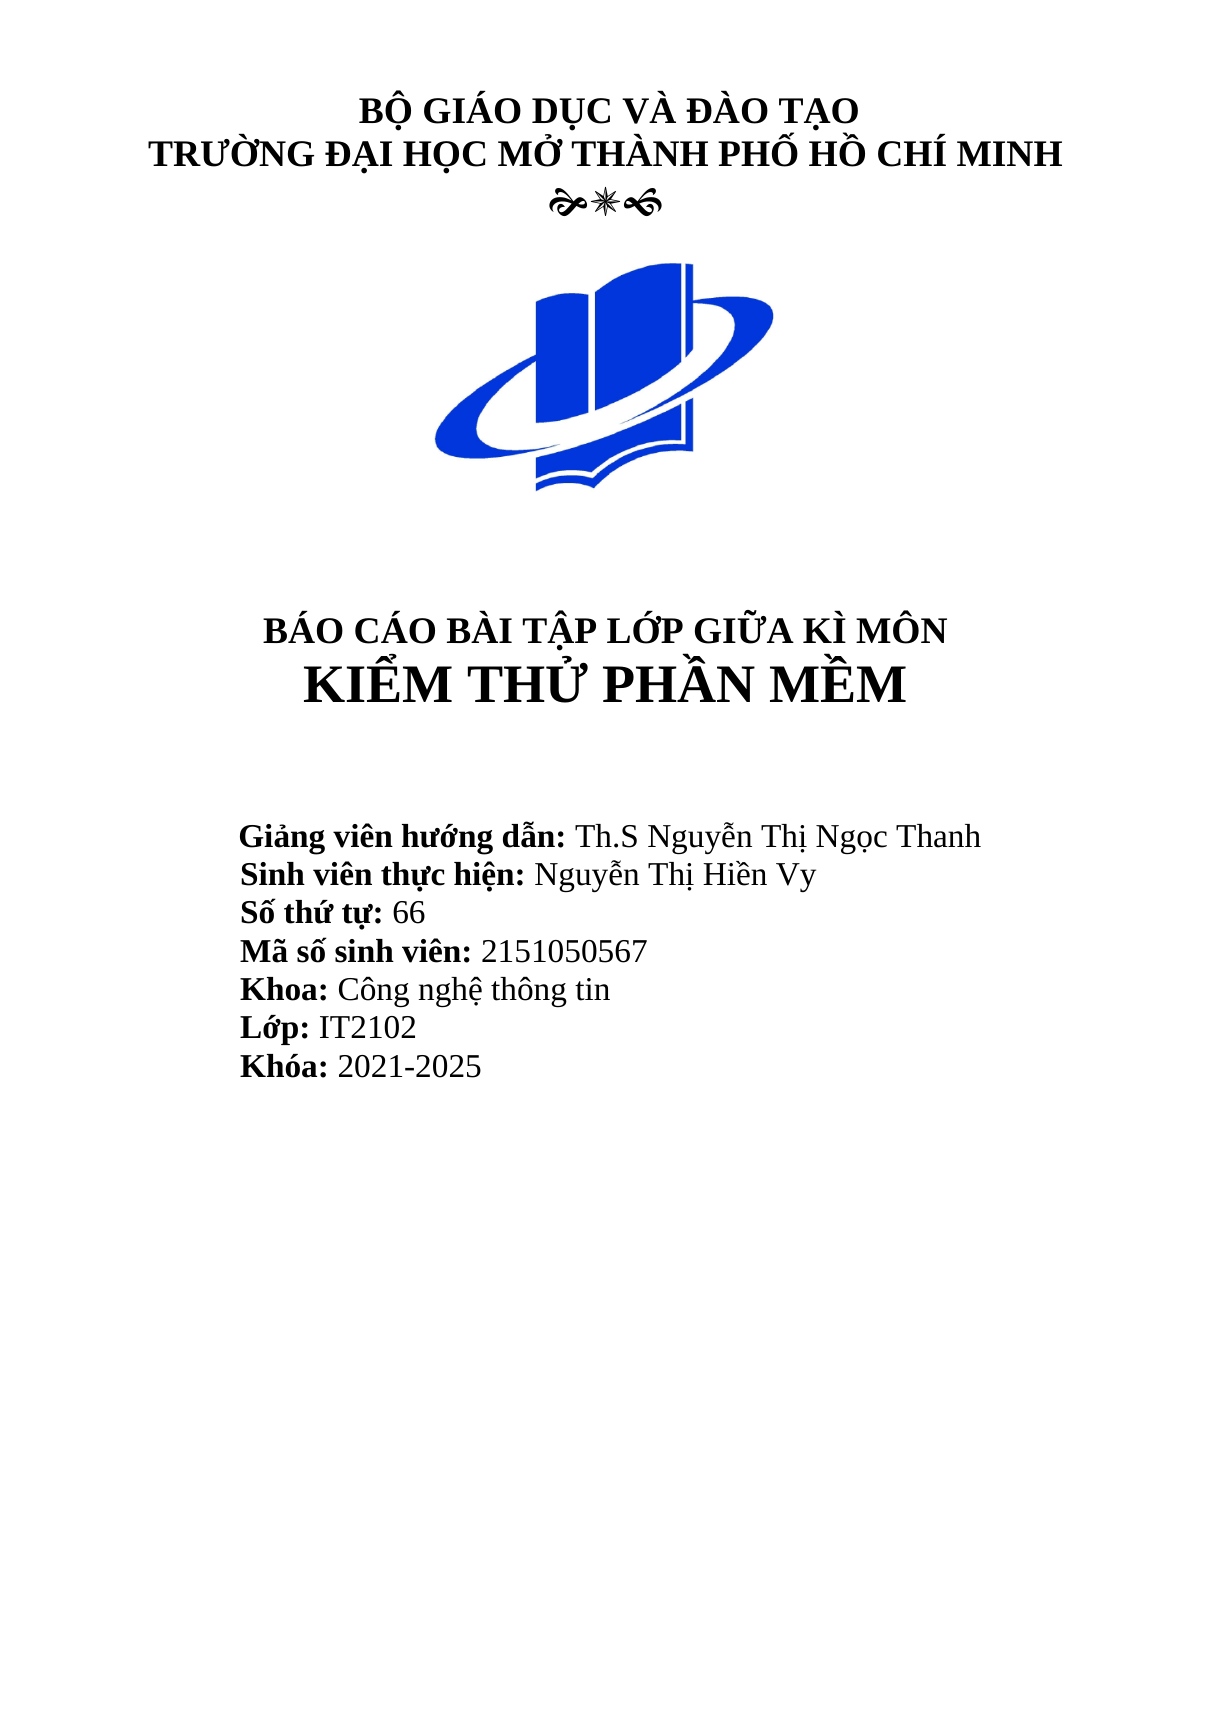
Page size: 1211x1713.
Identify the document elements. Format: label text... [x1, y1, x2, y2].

text Mã số sinh viên: 2151050567 [240, 931, 1093, 969]
text BỘ GIÁO DỤC VÀ ĐÀO TẠO [118, 89, 1093, 132]
text Lớp: IT2102 [240, 1008, 1093, 1046]
text Sinh viên thực hiện: Nguyễn Thị Hiền Vy [240, 854, 1093, 893]
text Số thứ tự: 66 [240, 893, 1093, 931]
text Khoa: Công nghệ thông tin [240, 969, 1093, 1008]
text Giảng viên hướng dẫn: Th.S Nguyễn Thị Ngọc Thanh [118, 816, 1093, 854]
text 🙞✵🙜 [118, 175, 1093, 226]
text BÁO CÁO BÀI TẬP LỚP GIỮA KÌ MÔN [118, 609, 1093, 652]
picture [415, 226, 795, 529]
text TRƯỜNG ĐẠI HỌC MỞ THÀNH PHỐ HỒ CHÍ MINH [118, 132, 1093, 175]
title Khóa: 2021-2025 [193, 1046, 1093, 1084]
text KIỂM THỬ PHẦN MỀM [118, 652, 1093, 714]
